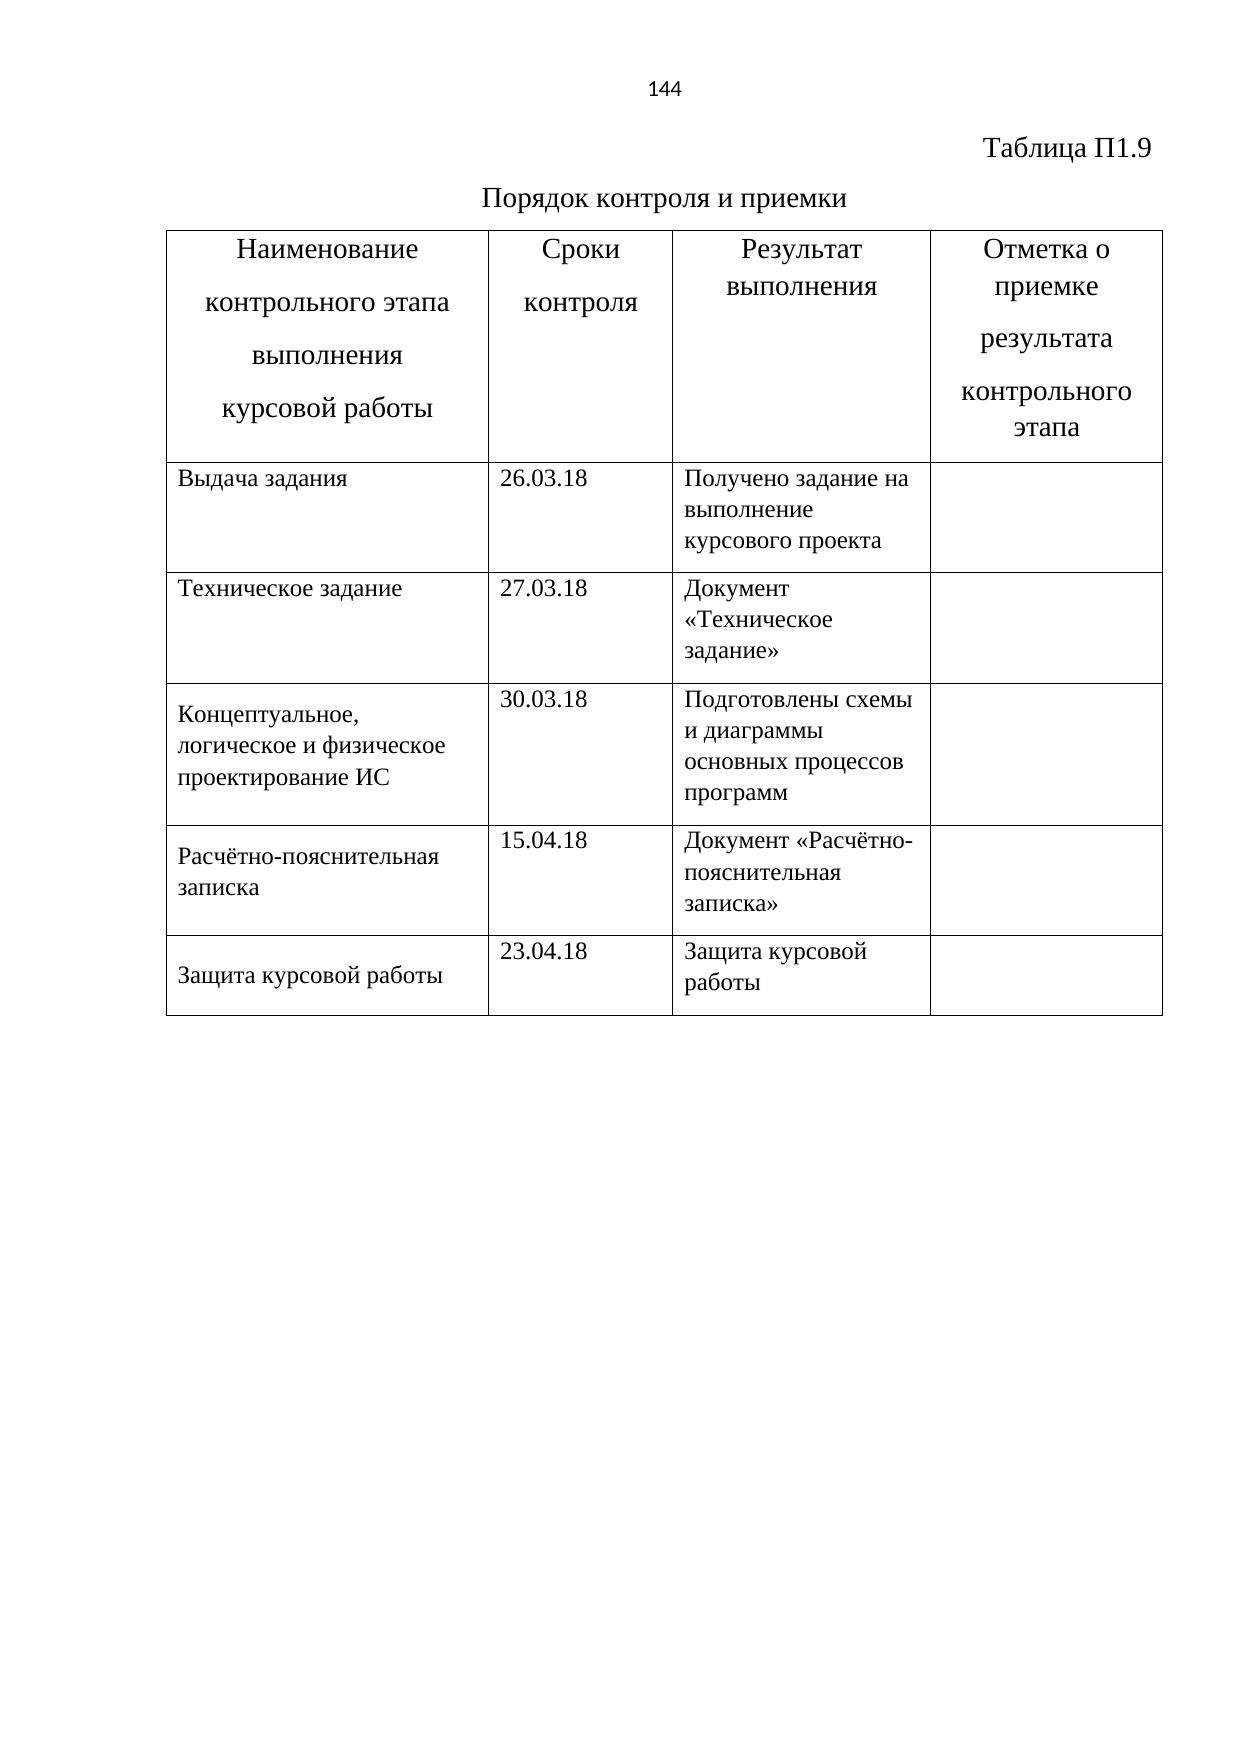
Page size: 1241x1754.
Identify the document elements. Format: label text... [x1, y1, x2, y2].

text Таблица П1.9 [177, 130, 1152, 163]
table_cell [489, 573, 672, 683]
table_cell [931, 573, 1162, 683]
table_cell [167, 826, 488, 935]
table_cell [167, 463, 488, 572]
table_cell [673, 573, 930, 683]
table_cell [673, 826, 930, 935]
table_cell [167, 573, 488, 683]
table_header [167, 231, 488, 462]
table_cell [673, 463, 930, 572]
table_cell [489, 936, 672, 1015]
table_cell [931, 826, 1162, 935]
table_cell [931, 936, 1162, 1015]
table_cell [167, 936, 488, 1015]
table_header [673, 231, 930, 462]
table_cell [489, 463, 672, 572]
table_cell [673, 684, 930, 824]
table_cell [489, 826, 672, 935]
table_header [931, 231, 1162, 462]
text Порядок контроля и приемки [177, 180, 1152, 214]
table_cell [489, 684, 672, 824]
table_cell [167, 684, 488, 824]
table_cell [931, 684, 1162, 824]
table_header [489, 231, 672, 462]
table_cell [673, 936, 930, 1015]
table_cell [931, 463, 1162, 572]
